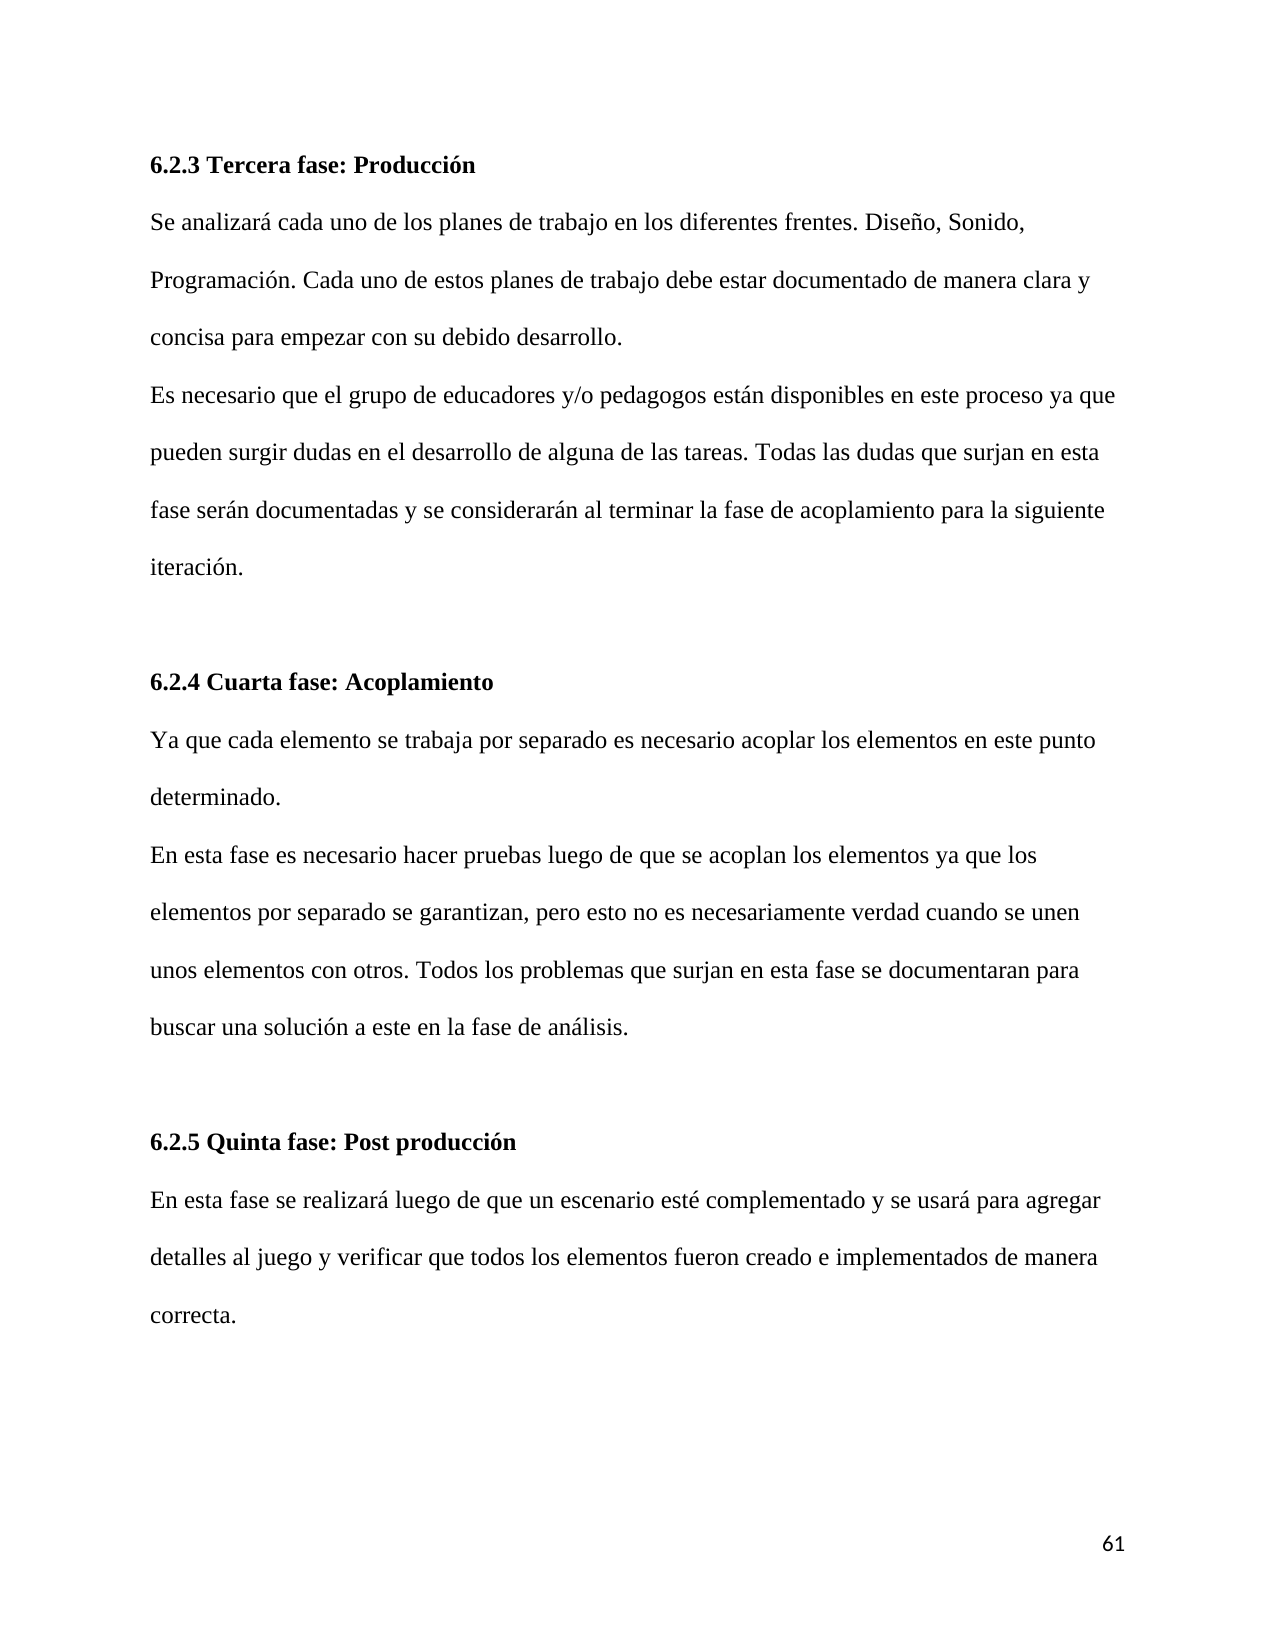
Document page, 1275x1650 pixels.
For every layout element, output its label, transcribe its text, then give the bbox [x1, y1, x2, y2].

text 6.2.5 Quinta fase: Post producción [150, 1127, 1125, 1156]
text Se analizará cada uno de los planes de trabajo en los diferentes frentes. Diseño, Sonido, Programación. Cada uno de estos planes de trabajo debe estar documentado de manera clara y concisa para empezar con su debido desarrollo. [150, 207, 1125, 351]
text En esta fase se realizará luego de que un escenario esté complementado y se usará para agregar detalles al juego y verificar que todos los elementos fueron creado e implementados de manera correcta. [150, 1185, 1125, 1329]
text 6.2.4 Cuarta fase: Acoplamiento [150, 667, 1125, 696]
text En esta fase es necesario hacer pruebas luego de que se acoplan los elementos ya que los elementos por separado se garantizan, pero esto no es necesariamente verdad cuando se unen unos elementos con otros. Todos los problemas que surjan en esta fase se documentaran para buscar una solución a este en la fase de análisis. [150, 840, 1125, 1041]
text Ya que cada elemento se trabaja por separado es necesario acoplar los elementos en este punto determinado. [150, 725, 1125, 811]
text 6.2.3 Tercera fase: Producción [150, 150, 1125, 179]
text Es necesario que el grupo de educadores y/o pedagogos están disponibles en este proceso ya que pueden surgir dudas en el desarrollo de alguna de las tareas. Todas las dudas que surjan en esta fase serán documentadas y se considerarán al terminar la fase de acoplamiento para la siguiente iteración. [150, 380, 1125, 581]
